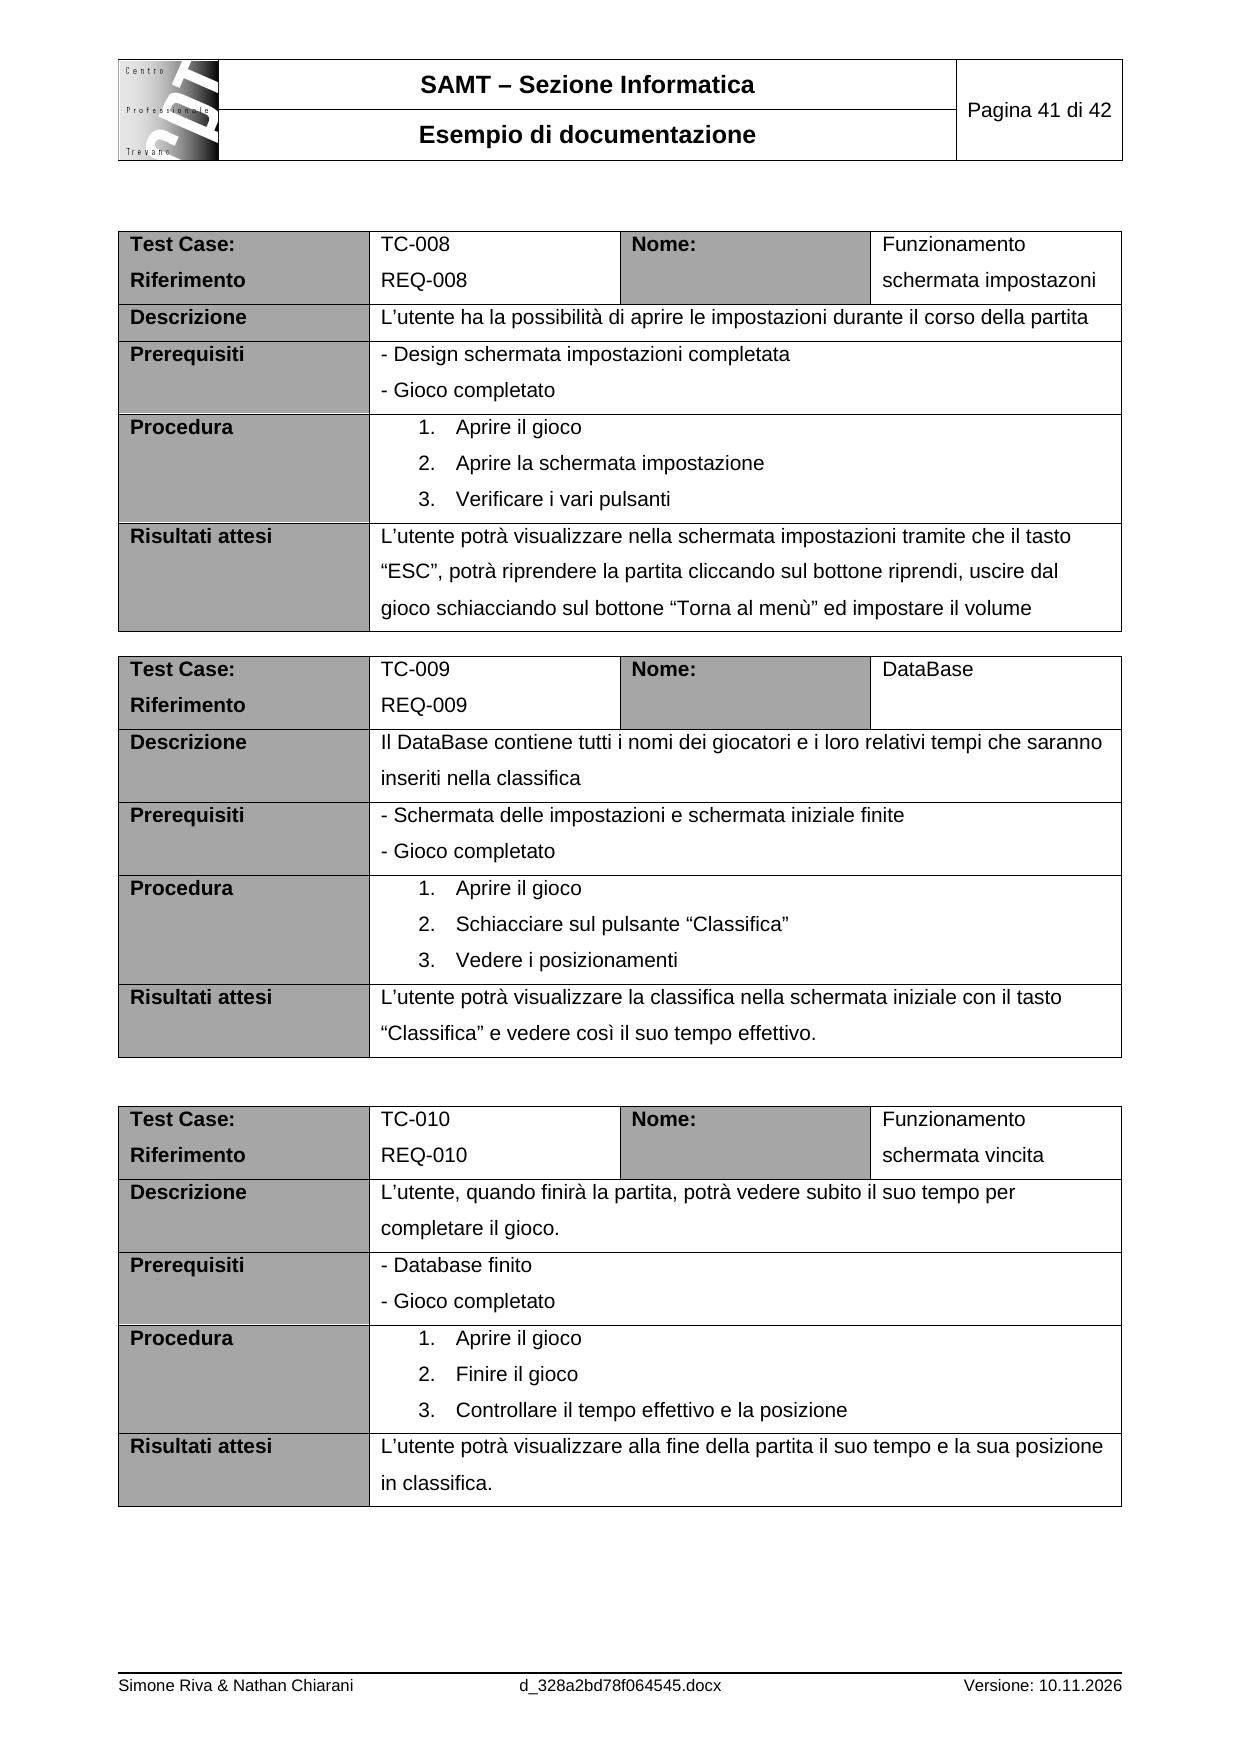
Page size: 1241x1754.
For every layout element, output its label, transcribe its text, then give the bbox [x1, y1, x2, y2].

table_cell Descrizione [119, 730, 369, 802]
table_header Test Case: Riferimento [119, 232, 369, 304]
table_cell - Schermata delle impostazioni e schermata iniziale finite - Gioco completato [370, 803, 1121, 875]
table_cell L’utente potrà visualizzare alla fine della partita il suo tempo e la sua posizione in classifica. [370, 1434, 1121, 1506]
table_cell Risultati attesi [119, 524, 369, 631]
table_header Nome: [621, 1107, 870, 1179]
table_header Nome: [621, 232, 870, 304]
table_cell L’utente, quando finirà la partita, potrà vedere subito il suo tempo per completare il gioco. [370, 1180, 1121, 1252]
table_header Funzionamento schermata vincita [871, 1107, 1121, 1179]
table_header TC-010 REQ-010 [370, 1107, 620, 1179]
table_header TC-008 REQ-008 [370, 232, 620, 304]
table_cell Aprire il gioco Aprire la schermata impostazione Verificare i vari pulsanti [370, 415, 1121, 522]
table_cell Risultati attesi [119, 1434, 369, 1506]
table_cell L’utente potrà visualizzare la classifica nella schermata iniziale con il tasto “Classifica” e vedere così il suo tempo effettivo. [370, 985, 1121, 1057]
picture [118, 60, 219, 160]
table_cell Procedura [119, 1326, 369, 1433]
table_cell Prerequisiti [119, 1253, 369, 1324]
table_cell Procedura [119, 876, 369, 984]
table_header Funzionamento schermata impostazoni [871, 232, 1121, 304]
table_header TC-009 REQ-009 [370, 657, 620, 729]
table_cell Descrizione [119, 305, 369, 341]
table_cell Aprire il gioco Finire il gioco Controllare il tempo effettivo e la posizione [370, 1326, 1121, 1433]
table_header Test Case: Riferimento [119, 657, 369, 729]
table_cell Aprire il gioco Schiacciare sul pulsante “Classifica” Vedere i posizionamenti [370, 876, 1121, 984]
table_cell Procedura [119, 415, 369, 522]
table_cell Prerequisiti [119, 342, 369, 413]
table_cell L’utente ha la possibilità di aprire le impostazioni durante il corso della partita [370, 305, 1121, 341]
table_cell - Design schermata impostazioni completata - Gioco completato [370, 342, 1121, 413]
table_header DataBase [871, 657, 1121, 729]
table_header Test Case: Riferimento [119, 1107, 369, 1179]
table_cell Il DataBase contiene tutti i nomi dei giocatori e i loro relativi tempi che saranno inseriti nella classifica [370, 730, 1121, 802]
table_cell Risultati attesi [119, 985, 369, 1057]
table_cell Descrizione [119, 1180, 369, 1252]
table_cell - Database finito - Gioco completato [370, 1253, 1121, 1324]
table_header Nome: [621, 657, 870, 729]
table_cell L’utente potrà visualizzare nella schermata impostazioni tramite che il tasto “ESC”, potrà riprendere la partita cliccando sul bottone riprendi, uscire dal gioco schiacciando sul bottone “Torna al menù” ed impostare il volume [370, 524, 1121, 631]
table_cell Prerequisiti [119, 803, 369, 875]
